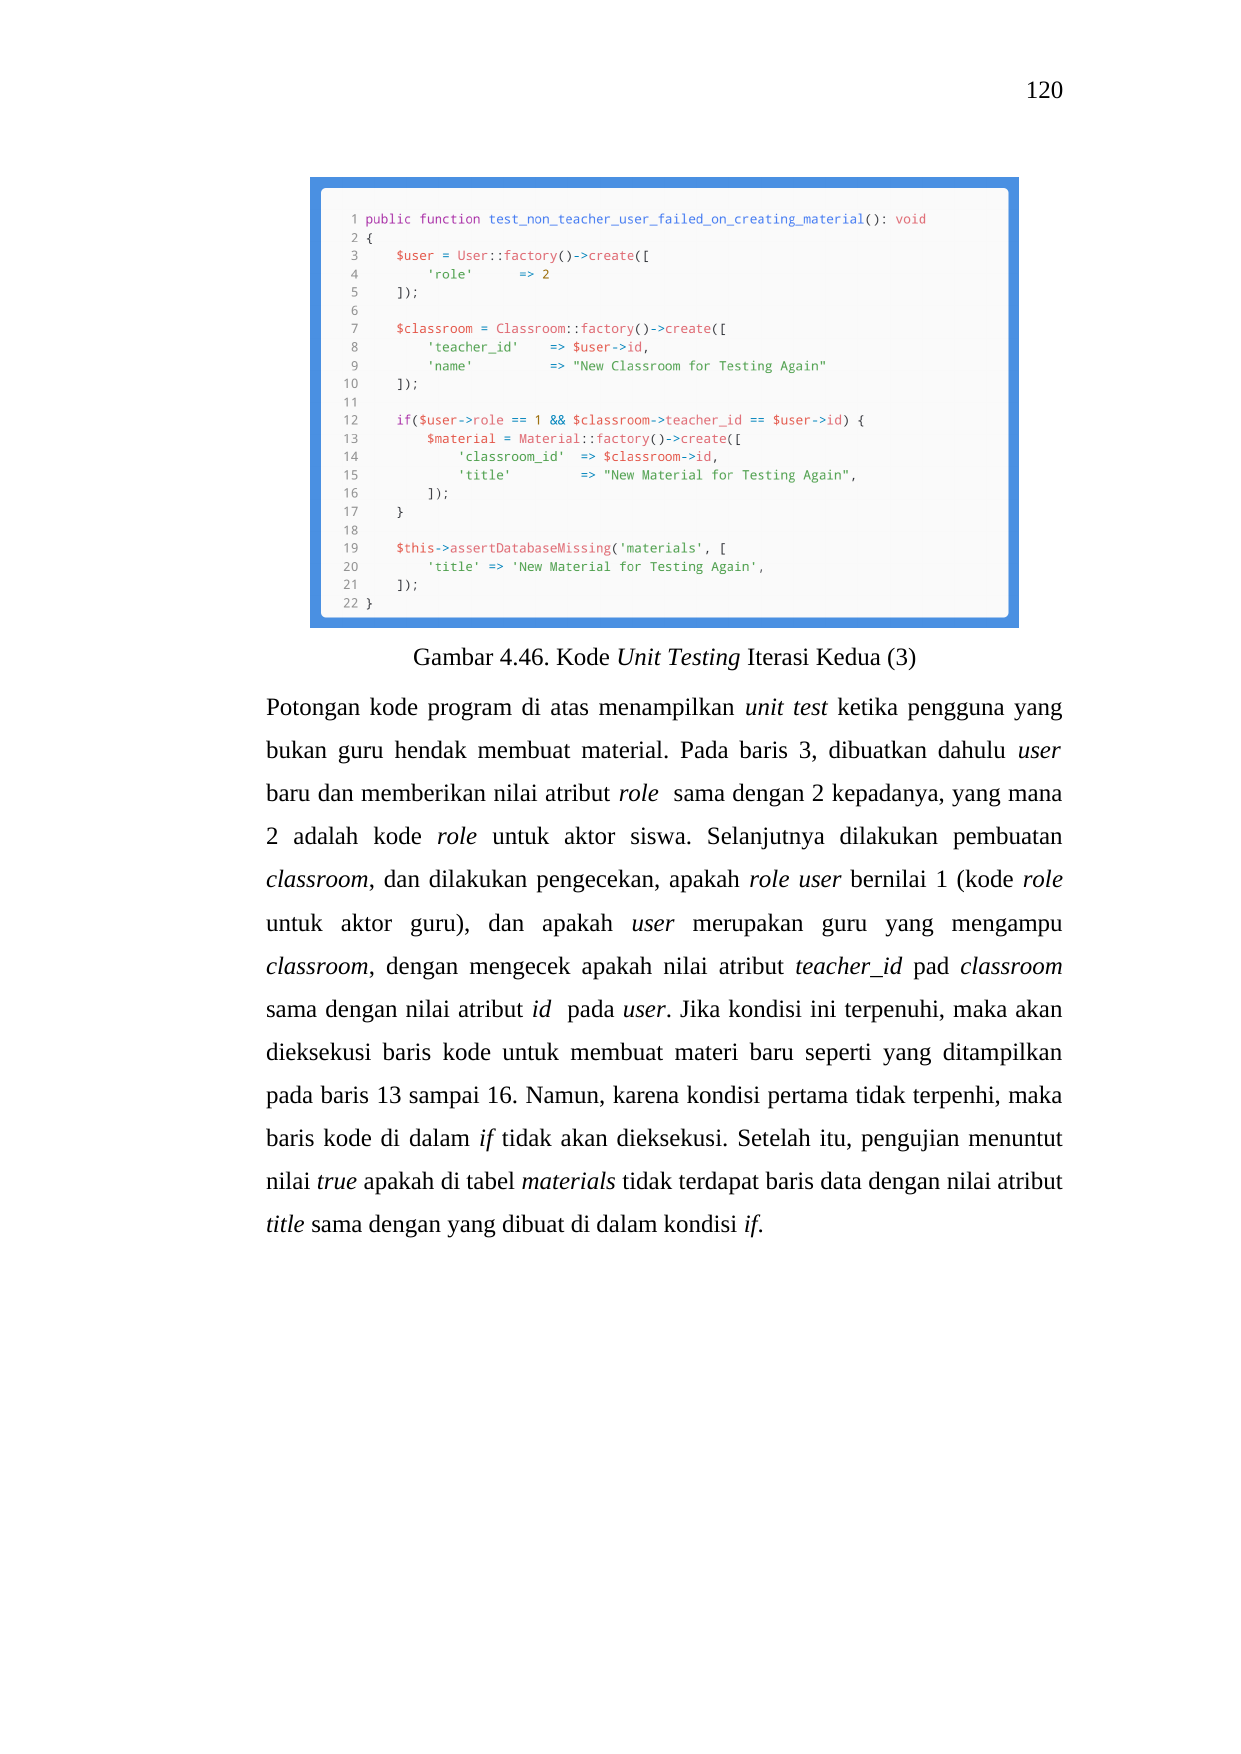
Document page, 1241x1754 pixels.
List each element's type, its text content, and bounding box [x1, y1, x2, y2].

picture [310, 177, 1019, 628]
list Potongan kode program di atas menampilkan unit test ketika pengguna yang bukan guru hendak membuat material. Pada baris 3, dibuatkan dahulu user baru dan memberikan nilai atribut role sama dengan 2 kepadanya, yang mana 2 adalah kode role untuk aktor siswa. Selanjutnya dilakukan pembuatan classroom, dan dilakukan pengecekan, apakah role user bernilai 1 (kode role untuk aktor guru), dan apakah user merupakan guru yang mengampu classroom, dengan mengecek apakah nilai atribut teacher_id pad classroom sama dengan nilai atribut id pada user. Jika kondisi ini terpenuhi, maka akan dieksekusi baris kode untuk membuat materi baru seperti yang ditampilkan pada baris 13 sampai 16. Namun, karena kondisi pertama tidak terpenhi, maka baris kode di dalam if tidak akan dieksekusi. Setelah itu, pengujian menuntut nilai true apakah di tabel materials tidak terdapat baris data dengan nilai atribut title sama dengan yang dibuat di dalam kondisi if. [266, 692, 1063, 1238]
